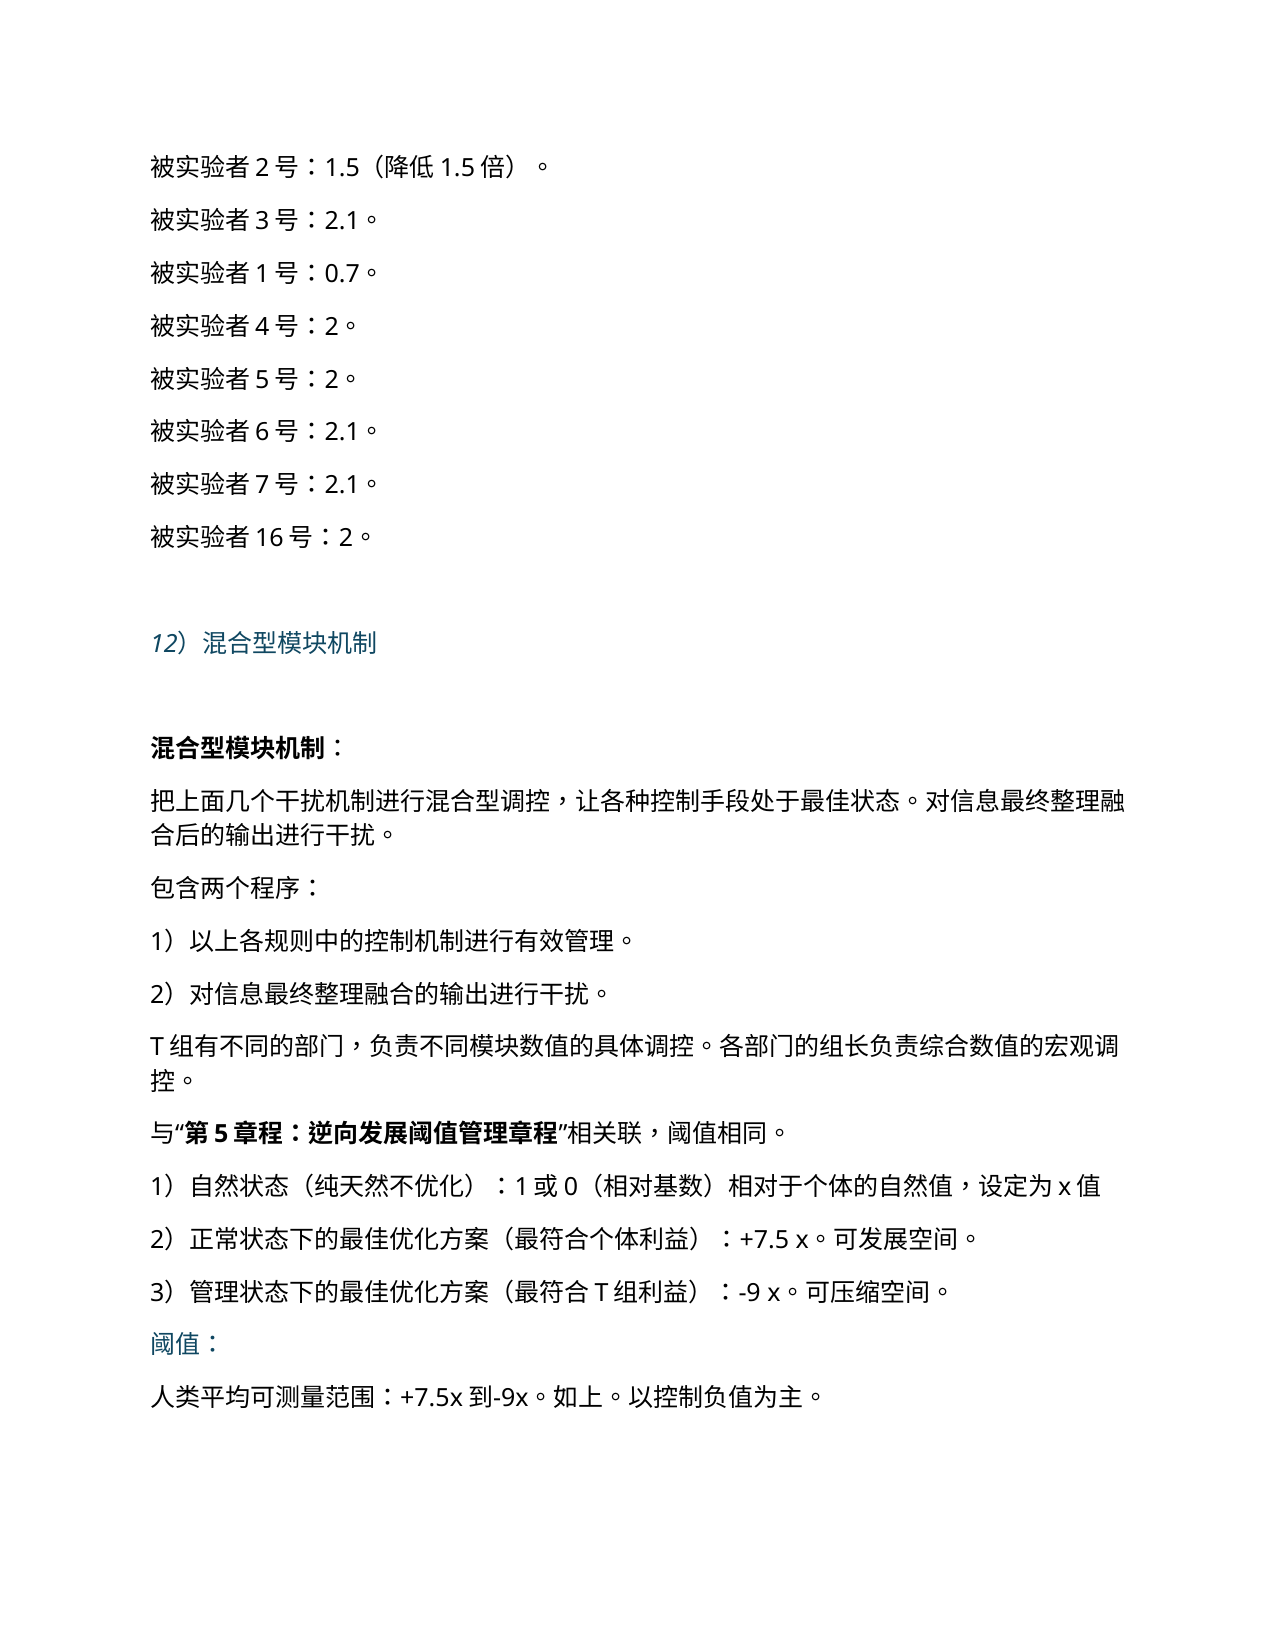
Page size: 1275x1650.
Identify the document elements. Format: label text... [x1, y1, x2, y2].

text 3）管理状态下的最佳优化方案（最符合T组利益）：-9 x。可压缩空间。 [150, 1274, 1125, 1308]
text 被实验者7号：2.1。 [150, 467, 1125, 501]
text 1）自然状态（纯天然不优化）：1或0（相对基数）相对于个体的自然值，设定为x值 [150, 1169, 1125, 1203]
text 被实验者3号：2.1。 [150, 203, 1125, 237]
text 把上面几个干扰机制进行混合型调控，让各种控制手段处于最佳状态。对信息最终整理融合后的输出进行干扰。 [150, 784, 1125, 852]
text 混合型模块机制： [150, 731, 1125, 765]
text 被实验者4号：2。 [150, 308, 1125, 342]
text 2）对信息最终整理融合的输出进行干扰。 [150, 976, 1125, 1010]
text 被实验者2号：1.5（降低1.5倍）。 [150, 150, 1125, 184]
text 1）以上各规则中的控制机制进行有效管理。 [150, 923, 1125, 957]
text 2）正常状态下的最佳优化方案（最符合个体利益）：+7.5 x。可发展空间。 [150, 1222, 1125, 1256]
text 被实验者5号：2。 [150, 361, 1125, 395]
text 被实验者6号：2.1。 [150, 414, 1125, 448]
text 被实验者16号：2。 [150, 520, 1125, 554]
subtitle 阈值： [150, 1327, 1125, 1361]
text 与“第5章程：逆向发展阈值管理章程”相关联，阈值相同。 [150, 1116, 1125, 1150]
subtitle 12）混合型模块机制 [150, 625, 1125, 659]
text 包含两个程序： [150, 871, 1125, 905]
text 人类平均可测量范围：+7.5x到-9x。如上。以控制负值为主。 [150, 1380, 1125, 1414]
text 被实验者1号：0.7。 [150, 256, 1125, 290]
text T组有不同的部门，负责不同模块数值的具体调控。各部门的组长负责综合数值的宏观调控。 [150, 1029, 1125, 1097]
